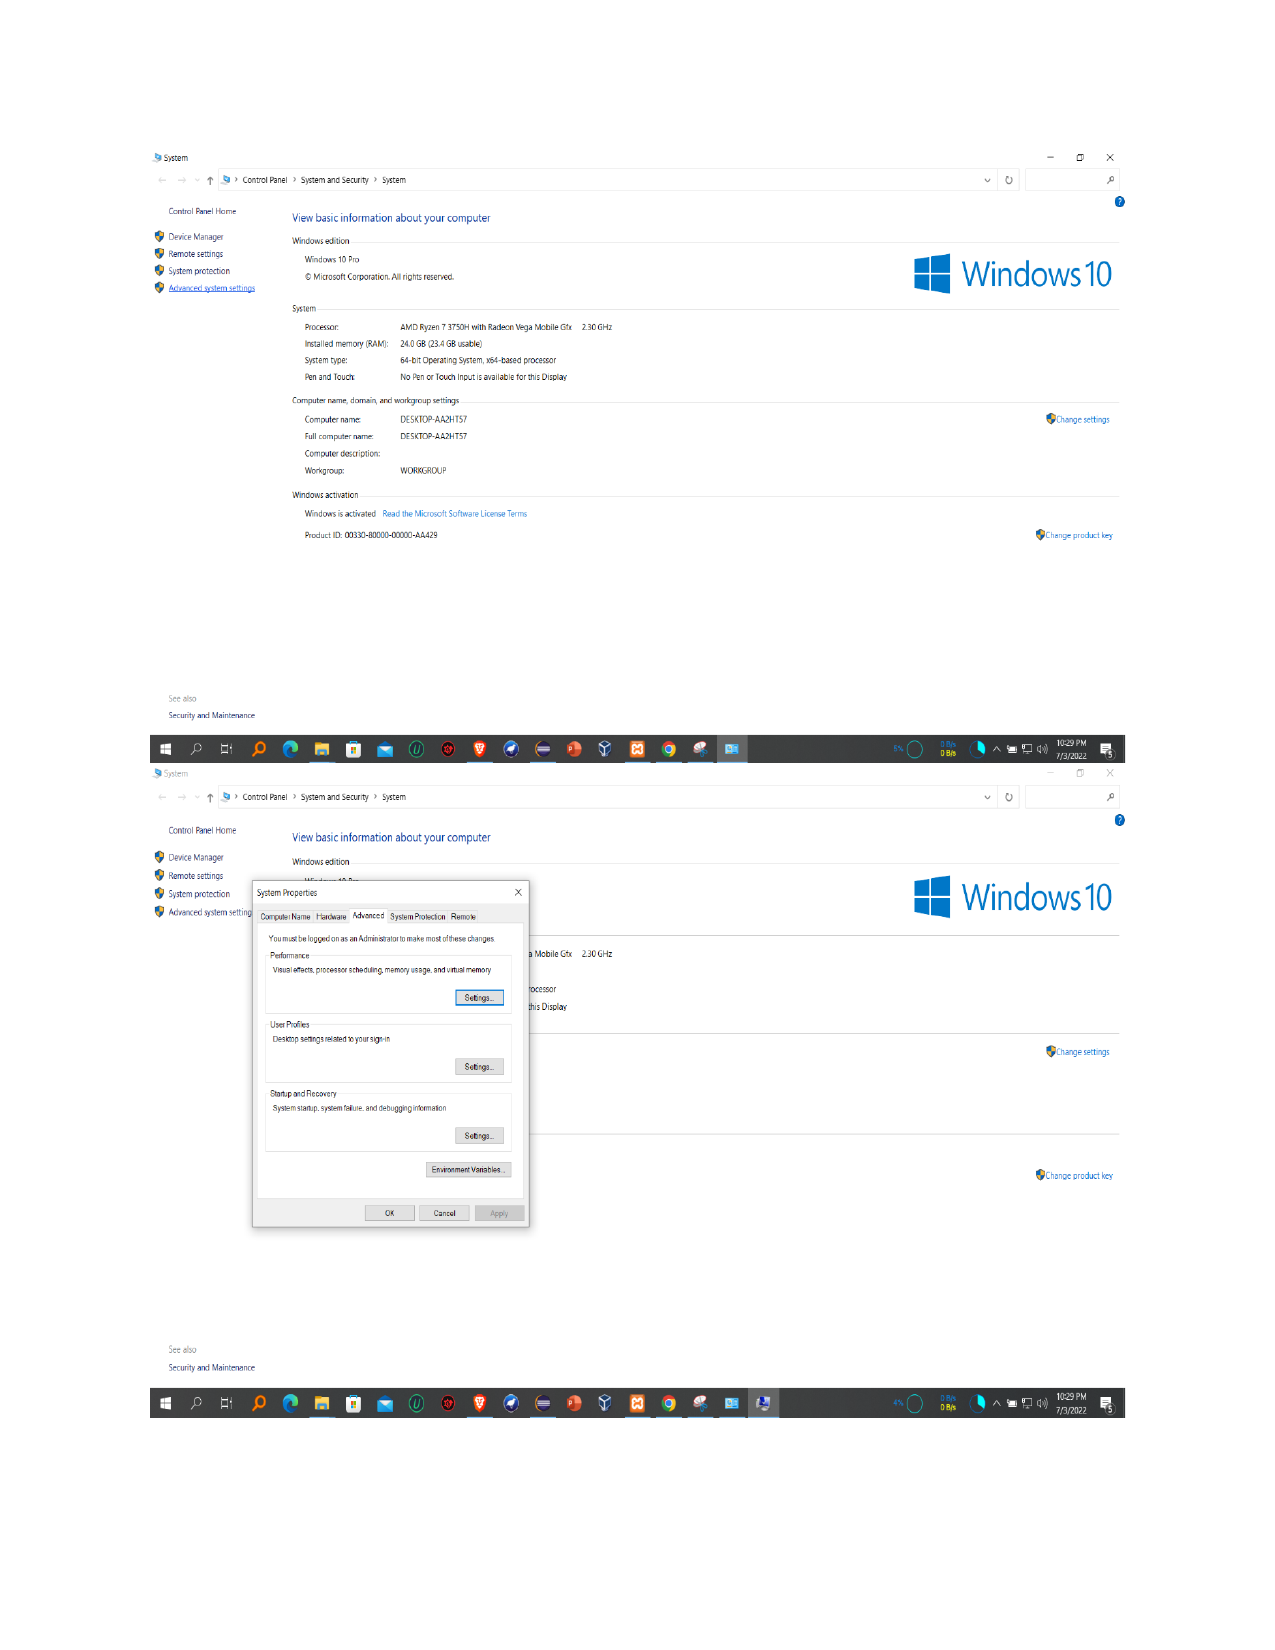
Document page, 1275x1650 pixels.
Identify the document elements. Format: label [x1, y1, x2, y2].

picture [150, 764, 1125, 1418]
picture [150, 150, 1125, 763]
